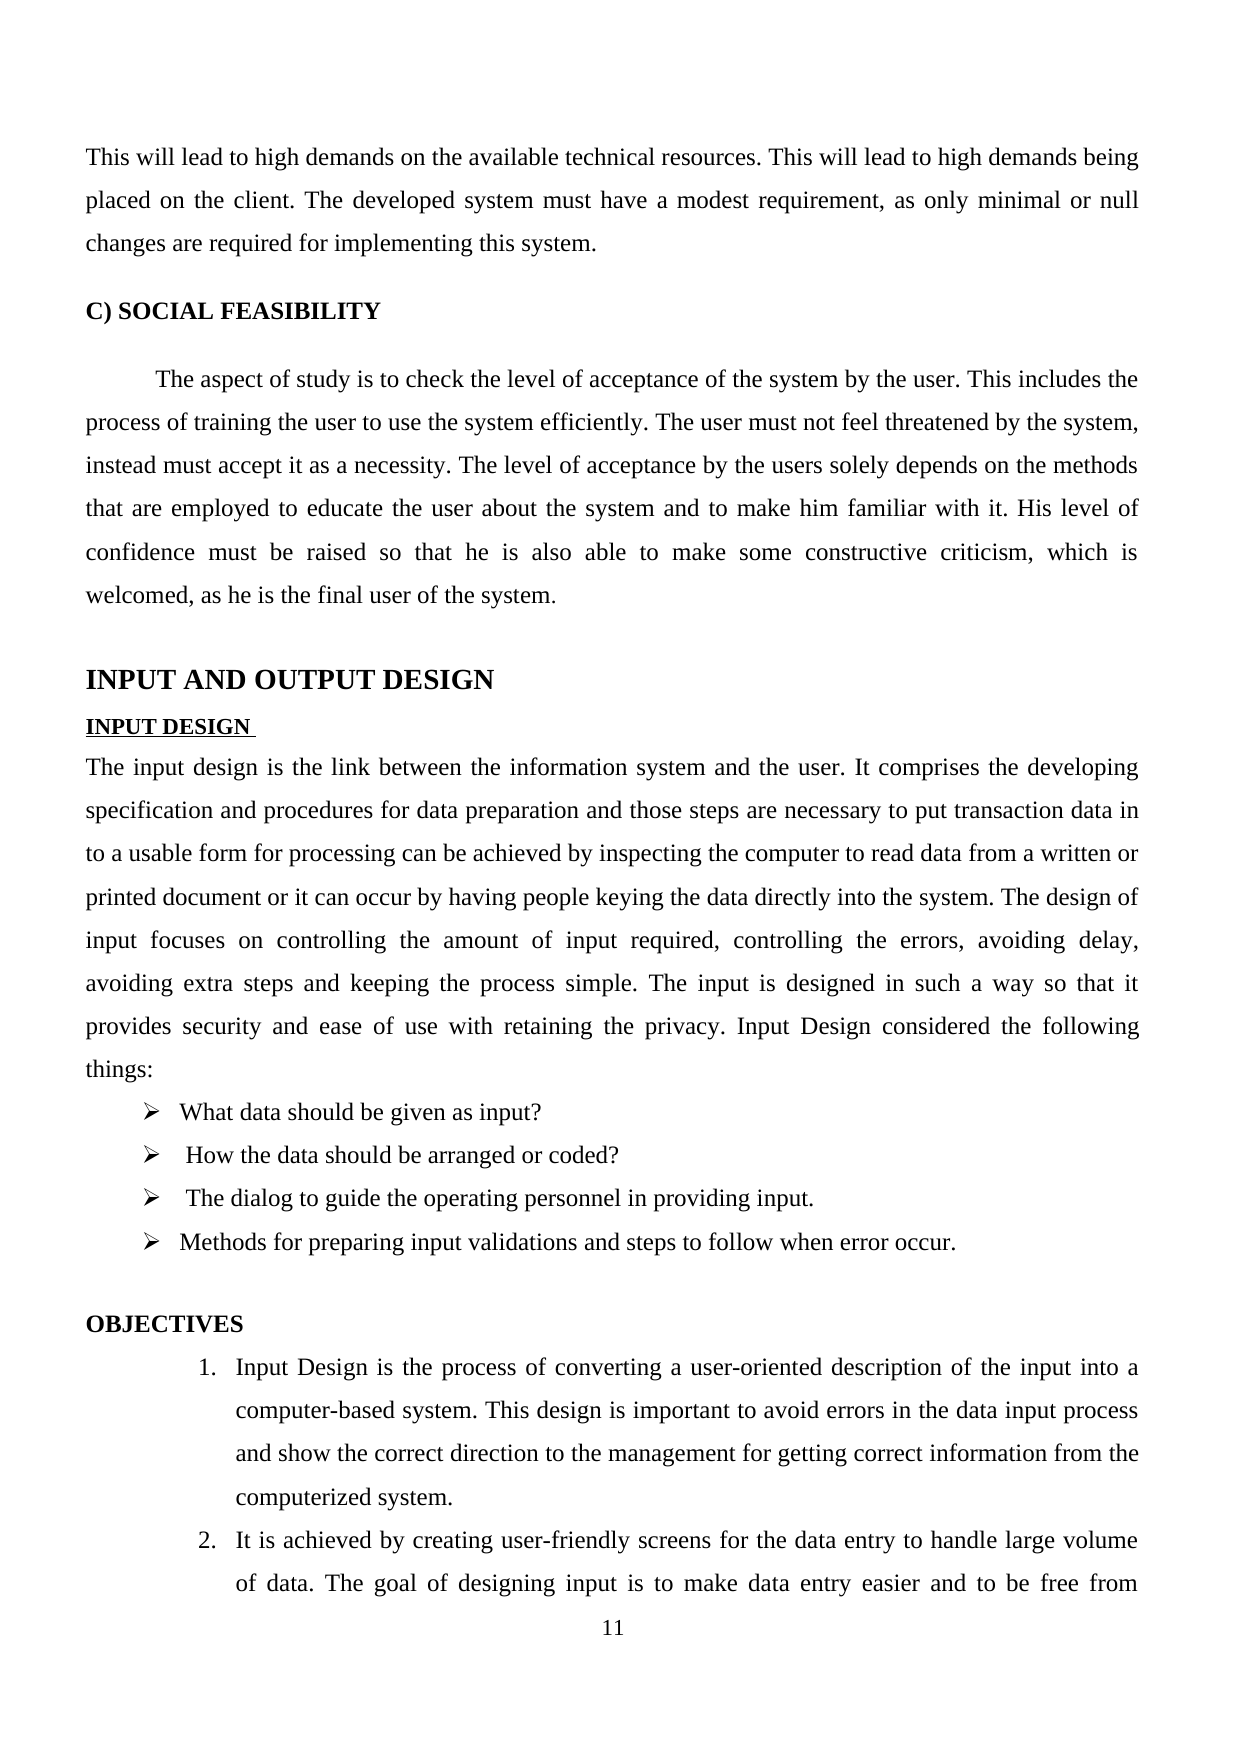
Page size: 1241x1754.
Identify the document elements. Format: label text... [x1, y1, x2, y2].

list Methods for preparing input validations and steps to follow when error occur. [142, 1227, 1140, 1255]
text The aspect of study is to check the level of acceptance of the system by the user. This includes the process of training the user to use the system efficiently. The user must not feel threatened by the system, instead must accept it as a necessity. The level of acceptance by the users solely depends on the methods that are employed to educate the user about the system and to make him familiar with it. His level of confidence must be raised so that he is also able to make some constructive criticism, which is welcomed, as he is the final user of the system. [85, 364, 1140, 608]
text The input design is the link between the information system and the user. It comprises the developing specification and procedures for data preparation and those steps are necessary to put transaction data in to a usable form for processing can be achieved by inspecting the computer to read data from a written or printed document or it can occur by having people keying the data directly into the system. The design of input focuses on controlling the amount of input required, controlling the errors, avoiding delay, avoiding extra steps and keeping the process simple. The input is designed in such a way so that it provides security and ease of use with retaining the privacy. Input Design considered the following things: [85, 752, 1140, 1083]
text INPUT AND OUTPUT DESIGN [85, 662, 1140, 696]
list Input Design is the process of converting a user-oriented description of the input into a computer-based system. This design is important to avoid errors in the data input process and show the correct direction to the management for getting correct information from the computerized system. [198, 1352, 1140, 1510]
text OBJECTIVES [85, 1309, 1140, 1338]
list What data should be given as input? [142, 1097, 1140, 1126]
list The dialog to guide the operating personnel in providing input. [142, 1183, 1140, 1212]
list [198, 1525, 1140, 1597]
text C) SOCIAL FEASIBILITY [85, 296, 1140, 325]
list How the data should be arranged or coded? [142, 1140, 1140, 1169]
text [85, 142, 1140, 257]
text INPUT DESIGN [85, 713, 1140, 739]
